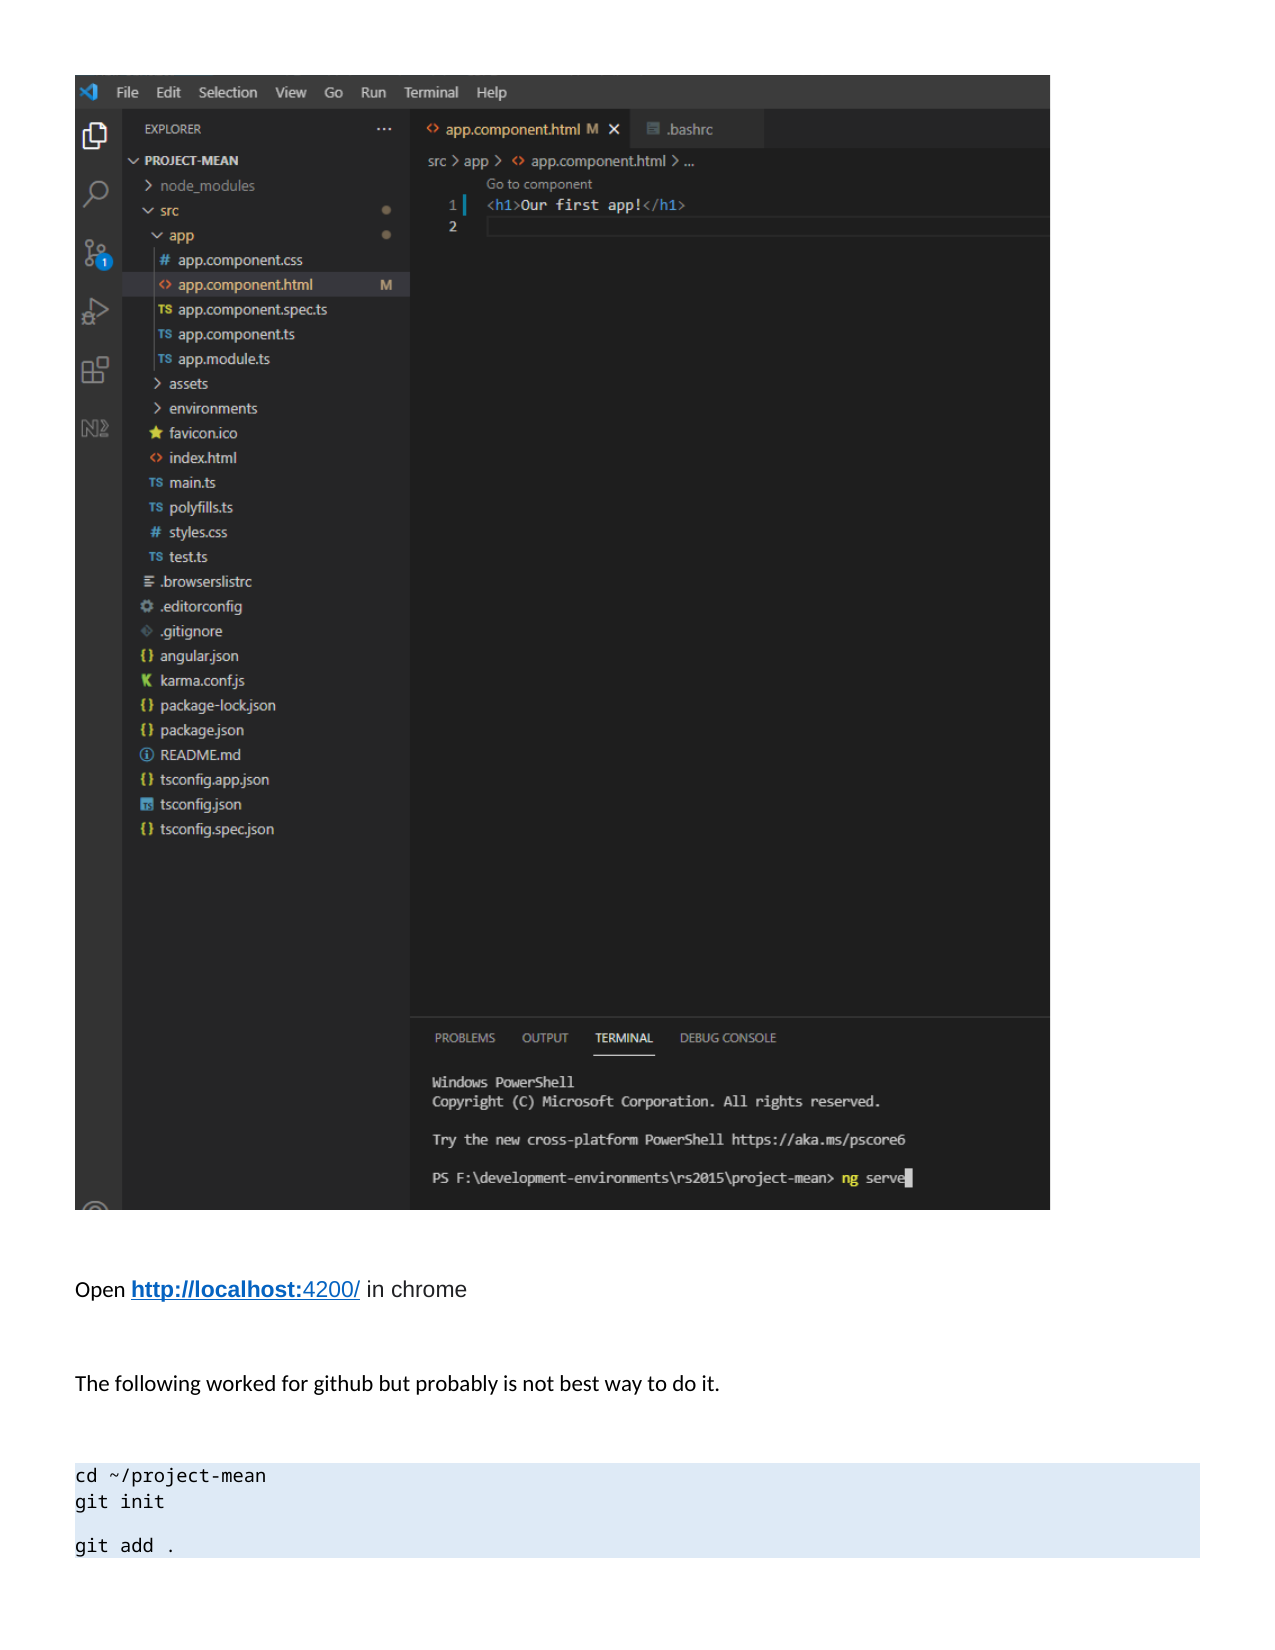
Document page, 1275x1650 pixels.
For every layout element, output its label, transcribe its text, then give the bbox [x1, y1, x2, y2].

picture [75, 75, 1050, 1210]
text git init [75, 1488, 1200, 1514]
text The following worked for github but probably is not best way to do it. [75, 1369, 1200, 1397]
text Open http://localhost:4200/ in chrome [75, 1275, 1200, 1303]
text cd ~/project-mean [75, 1463, 1200, 1488]
text git add . [75, 1532, 1200, 1558]
